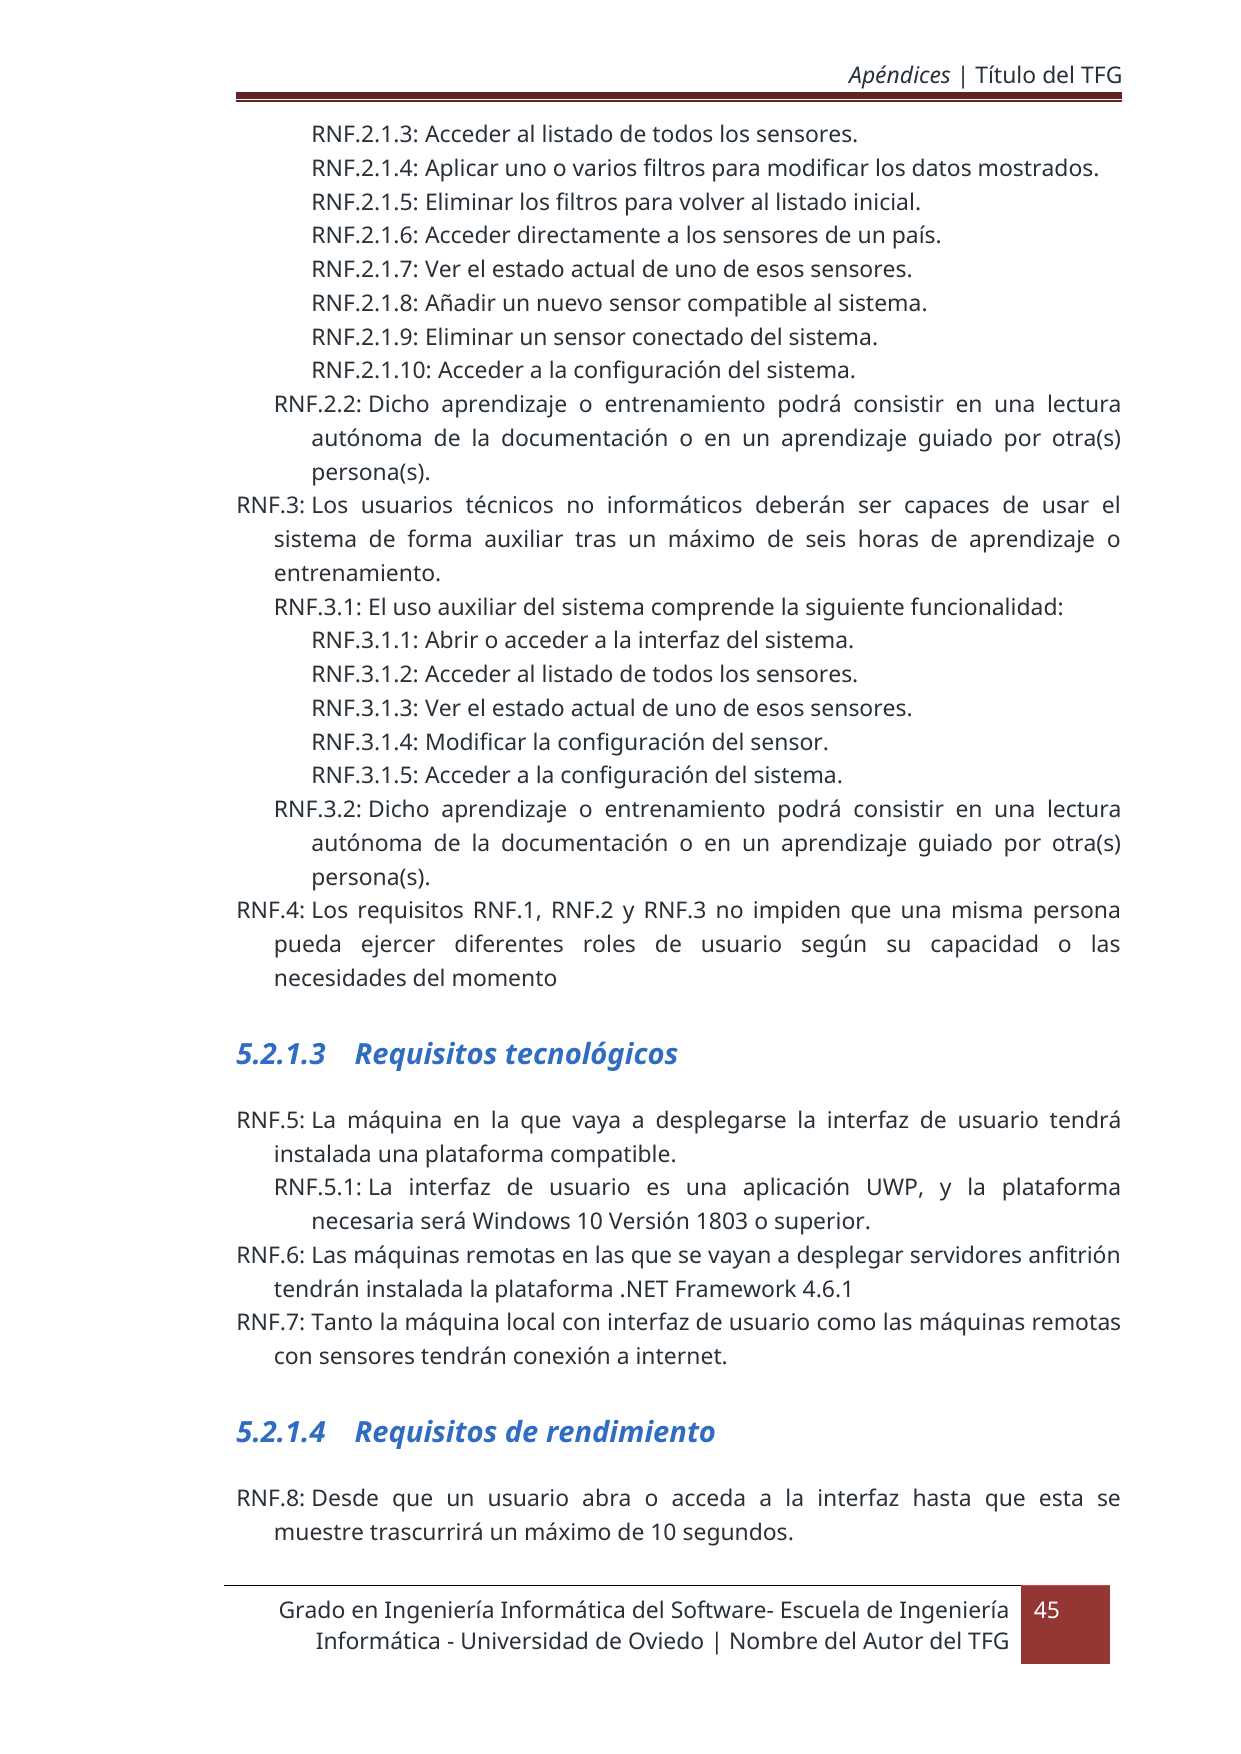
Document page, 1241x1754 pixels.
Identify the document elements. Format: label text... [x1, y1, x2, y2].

list Eliminar los filtros para volver al listado inicial. [311, 186, 1122, 217]
list Modificar la configuración del sensor. [311, 726, 1122, 757]
list Ver el estado actual de uno de esos sensores. [311, 253, 1122, 284]
list Las máquinas remotas en las que se vayan a desplegar servidores anfitrión tendrán instalada la plataforma .NET Framework 4.6.1 [236, 1239, 1122, 1304]
list Dicho aprendizaje o entrenamiento podrá consistir en una lectura autónoma de la documentación o en un aprendizaje guiado por otra(s) persona(s). [274, 388, 1122, 487]
subtitle Requisitos tecnológicos [236, 1033, 1122, 1073]
list Acceder directamente a los sensores de un país. [311, 219, 1122, 251]
list Tanto la máquina local con interfaz de usuario como las máquinas remotas con sensores tendrán conexión a internet. [236, 1306, 1122, 1371]
list Abrir o acceder a la interfaz del sistema. [311, 624, 1122, 656]
list Los requisitos RNF.1, RNF.2 y RNF.3 no impiden que una misma persona pueda ejercer diferentes roles de usuario según su capacidad o las necesidades del momento [236, 894, 1122, 993]
subtitle Requisitos de rendimiento [236, 1411, 1122, 1451]
list Añadir un nuevo sensor compatible al sistema. [311, 287, 1122, 318]
list Dicho aprendizaje o entrenamiento podrá consistir en una lectura autónoma de la documentación o en un aprendizaje guiado por otra(s) persona(s). [274, 793, 1122, 892]
list Acceder al listado de todos los sensores. [311, 658, 1122, 689]
list El uso auxiliar del sistema comprende la siguiente funcionalidad: [274, 591, 1122, 622]
list Acceder al listado de todos los sensores. [311, 118, 1122, 149]
list Aplicar uno o varios filtros para modificar los datos mostrados. [311, 152, 1122, 183]
list Acceder a la configuración del sistema. [311, 759, 1122, 791]
list Ver el estado actual de uno de esos sensores. [311, 692, 1122, 723]
list Eliminar un sensor conectado del sistema. [311, 321, 1122, 352]
list Acceder a la configuración del sistema. [311, 354, 1122, 386]
list La interfaz de usuario es una aplicación UWP, y la plataforma necesaria será Windows 10 Versión 1803 o superior. [274, 1171, 1122, 1236]
list La máquina en la que vaya a desplegarse la interfaz de usuario tendrá instalada una plataforma compatible. [236, 1104, 1122, 1169]
list Los usuarios técnicos no informáticos deberán ser capaces de usar el sistema de forma auxiliar tras un máximo de seis horas de aprendizaje o entrenamiento. [236, 489, 1122, 588]
list Desde que un usuario abra o acceda a la interfaz hasta que esta se muestre trascurrirá un máximo de 10 segundos. [236, 1482, 1122, 1547]
